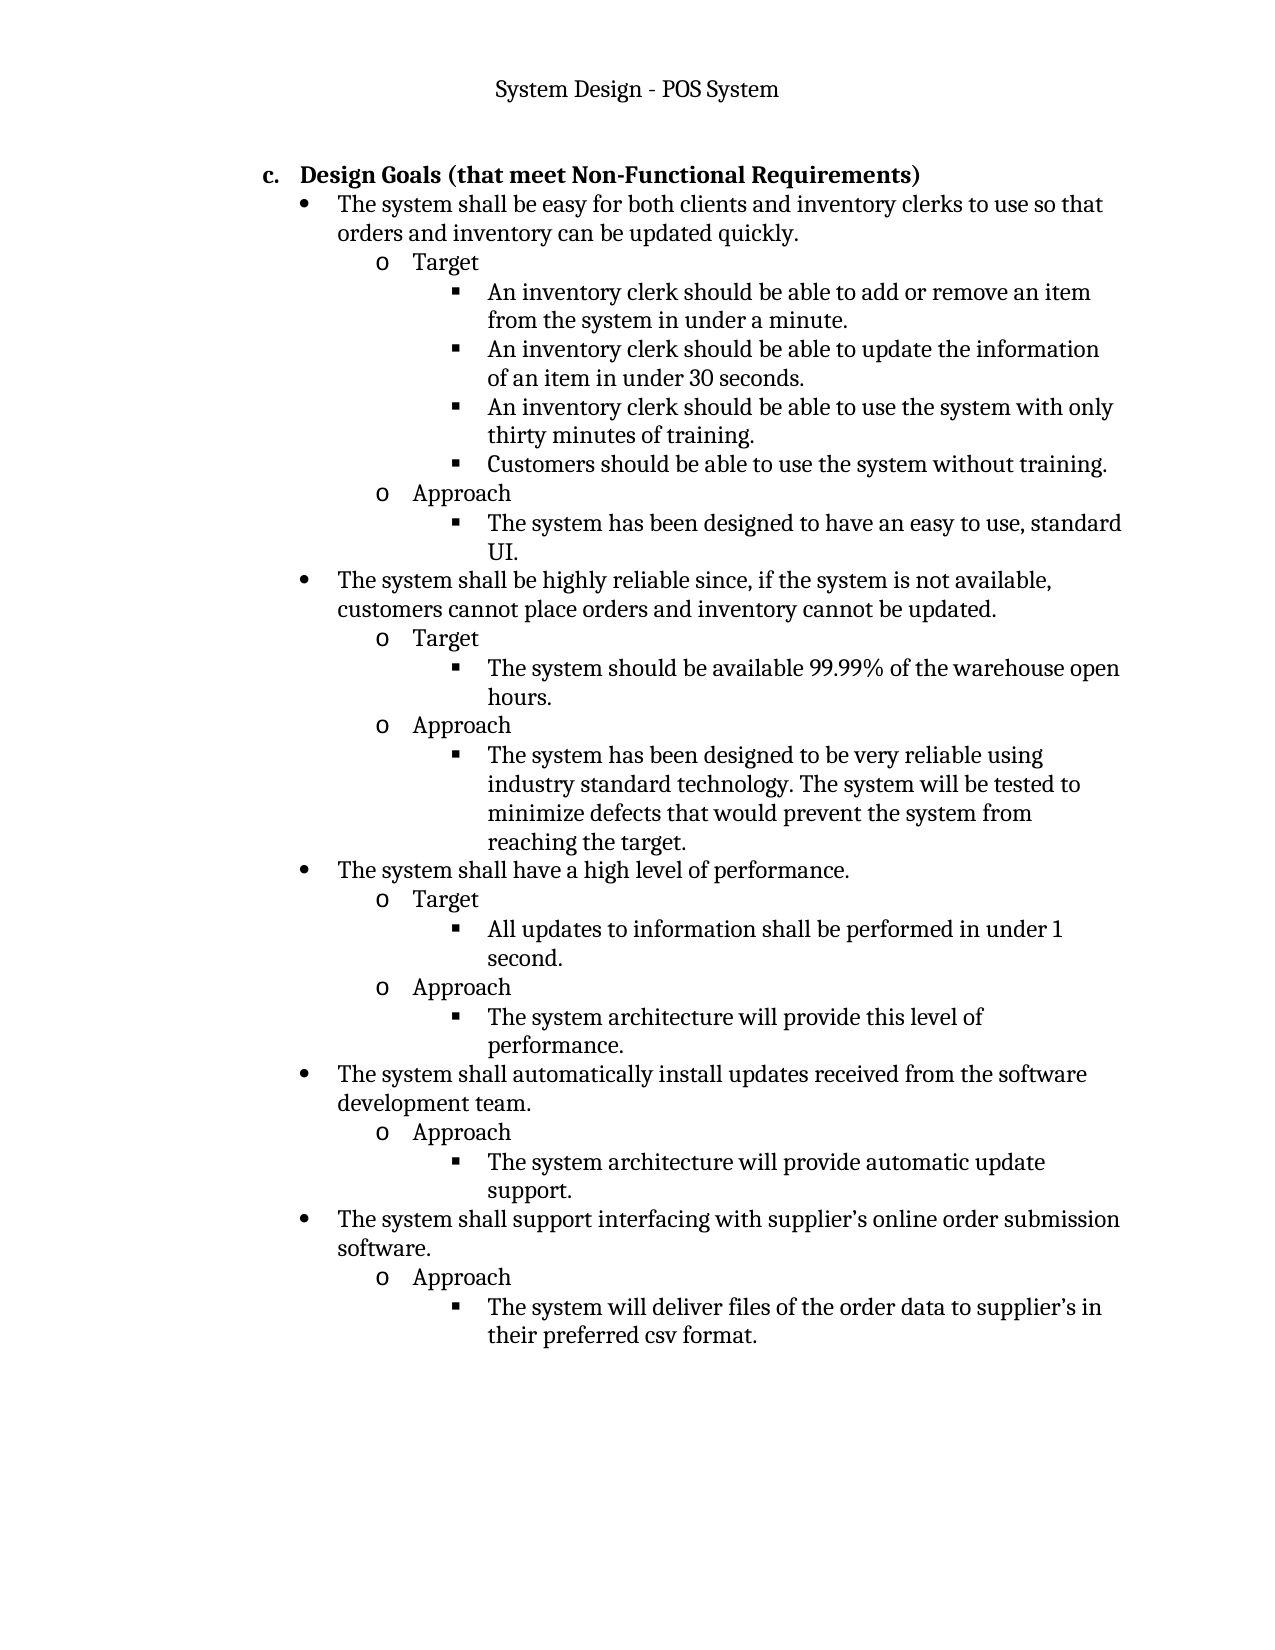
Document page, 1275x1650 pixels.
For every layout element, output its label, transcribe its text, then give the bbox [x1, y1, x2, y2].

list Target [375, 885, 1125, 915]
list Approach [375, 711, 1125, 741]
list Target [375, 624, 1125, 654]
list Design Goals (that meet Non-Functional Requirements) [262, 161, 1125, 190]
list The system will deliver files of the order data to supplier’s in their preferred csv format. [450, 1292, 1125, 1350]
list The system shall support interfacing with supplier’s online order submission software. [300, 1205, 1125, 1262]
list All updates to information shall be performed in under 1 second. [450, 915, 1125, 972]
list The system shall automatically install updates received from the software development team. [300, 1060, 1125, 1117]
list The system architecture will provide automatic update support. [450, 1147, 1125, 1205]
list Customers should be able to use the system without training. [450, 450, 1125, 479]
list The system shall have a high level of performance. [300, 856, 1125, 885]
list The system shall be highly reliable since, if the system is not available, customers cannot place orders and inventory cannot be updated. [300, 566, 1125, 624]
list Approach [375, 1262, 1125, 1292]
list The system architecture will provide this level of performance. [450, 1002, 1125, 1060]
list The system shall be easy for both clients and inventory clerks to use so that orders and inventory can be updated quickly. [300, 190, 1125, 247]
list An inventory clerk should be able to add or remove an item from the system in under a minute. [450, 277, 1125, 335]
list Approach [375, 1117, 1125, 1147]
list The system has been designed to be very reliable using industry standard technology. The system will be tested to minimize defects that would prevent the system from reaching the target. [450, 741, 1125, 856]
list An inventory clerk should be able to use the system with only thirty minutes of training. [450, 392, 1125, 450]
list The system has been designed to have an easy to use, standard UI. [450, 509, 1125, 566]
list Approach [375, 972, 1125, 1002]
list Approach [375, 479, 1125, 509]
list The system should be available 99.99% of the warehouse open hours. [450, 654, 1125, 711]
list Target [375, 247, 1125, 277]
list An inventory clerk should be able to update the information of an item in under 30 seconds. [450, 335, 1125, 392]
